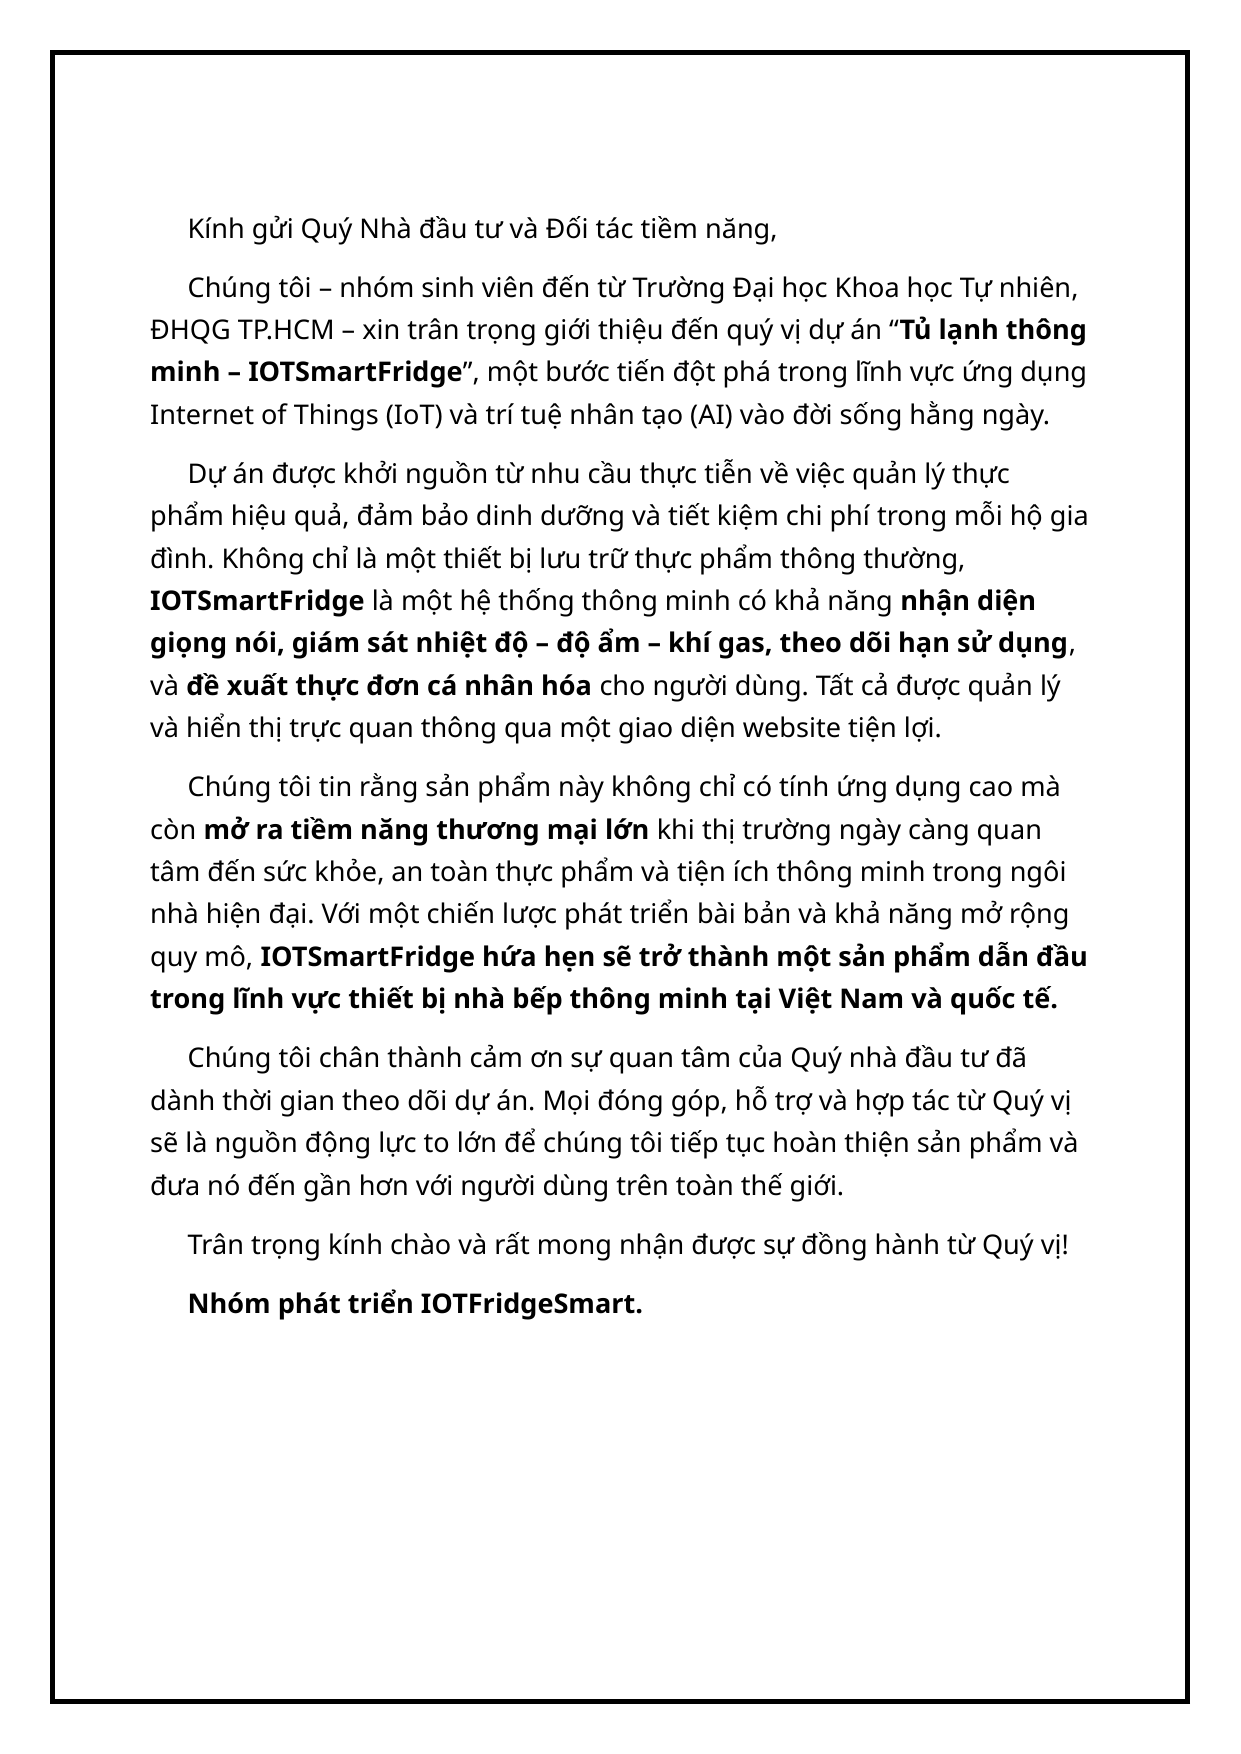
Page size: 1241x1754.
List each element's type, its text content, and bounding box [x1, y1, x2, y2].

text Kính gửi Quý Nhà đầu tư và Đối tác tiềm năng, [150, 209, 1090, 246]
text Trân trọng kính chào và rất mong nhận được sự đồng hành từ Quý vị! [150, 1225, 1090, 1262]
text Chúng tôi chân thành cảm ơn sự quan tâm của Quý nhà đầu tư đã dành thời gian theo dõi dự án. Mọi đóng góp, hỗ trợ và hợp tác từ Quý vị sẽ là nguồn động lực to lớn để chúng tôi tiếp tục hoàn thiện sản phẩm và đưa nó đến gần hơn với người dùng trên toàn thế giới. [150, 1039, 1090, 1203]
text Chúng tôi – nhóm sinh viên đến từ Trường Đại học Khoa học Tự nhiên, ĐHQG TP.HCM – xin trân trọng giới thiệu đến quý vị dự án “Tủ lạnh thông minh – IOTSmartFridge”, một bước tiến đột phá trong lĩnh vực ứng dụng Internet of Things (IoT) và trí tuệ nhân tạo (AI) vào đời sống hằng ngày. [150, 268, 1090, 432]
text Chúng tôi tin rằng sản phẩm này không chỉ có tính ứng dụng cao mà còn mở ra tiềm năng thương mại lớn khi thị trường ngày càng quan tâm đến sức khỏe, an toàn thực phẩm và tiện ích thông minh trong ngôi nhà hiện đại. Với một chiến lược phát triển bài bản và khả năng mở rộng quy mô, IOTSmartFridge hứa hẹn sẽ trở thành một sản phẩm dẫn đầu trong lĩnh vực thiết bị nhà bếp thông minh tại Việt Nam và quốc tế. [150, 768, 1090, 1017]
text Nhóm phát triển IOTFridgeSmart. [150, 1284, 1090, 1321]
text Dự án được khởi nguồn từ nhu cầu thực tiễn về việc quản lý thực phẩm hiệu quả, đảm bảo dinh dưỡng và tiết kiệm chi phí trong mỗi hộ gia đình. Không chỉ là một thiết bị lưu trữ thực phẩm thông thường, IOTSmartFridge là một hệ thống thông minh có khả năng nhận diện giọng nói, giám sát nhiệt độ – độ ẩm – khí gas, theo dõi hạn sử dụng, và đề xuất thực đơn cá nhân hóa cho người dùng. Tất cả được quản lý và hiển thị trực quan thông qua một giao diện website tiện lợi. [150, 454, 1090, 746]
